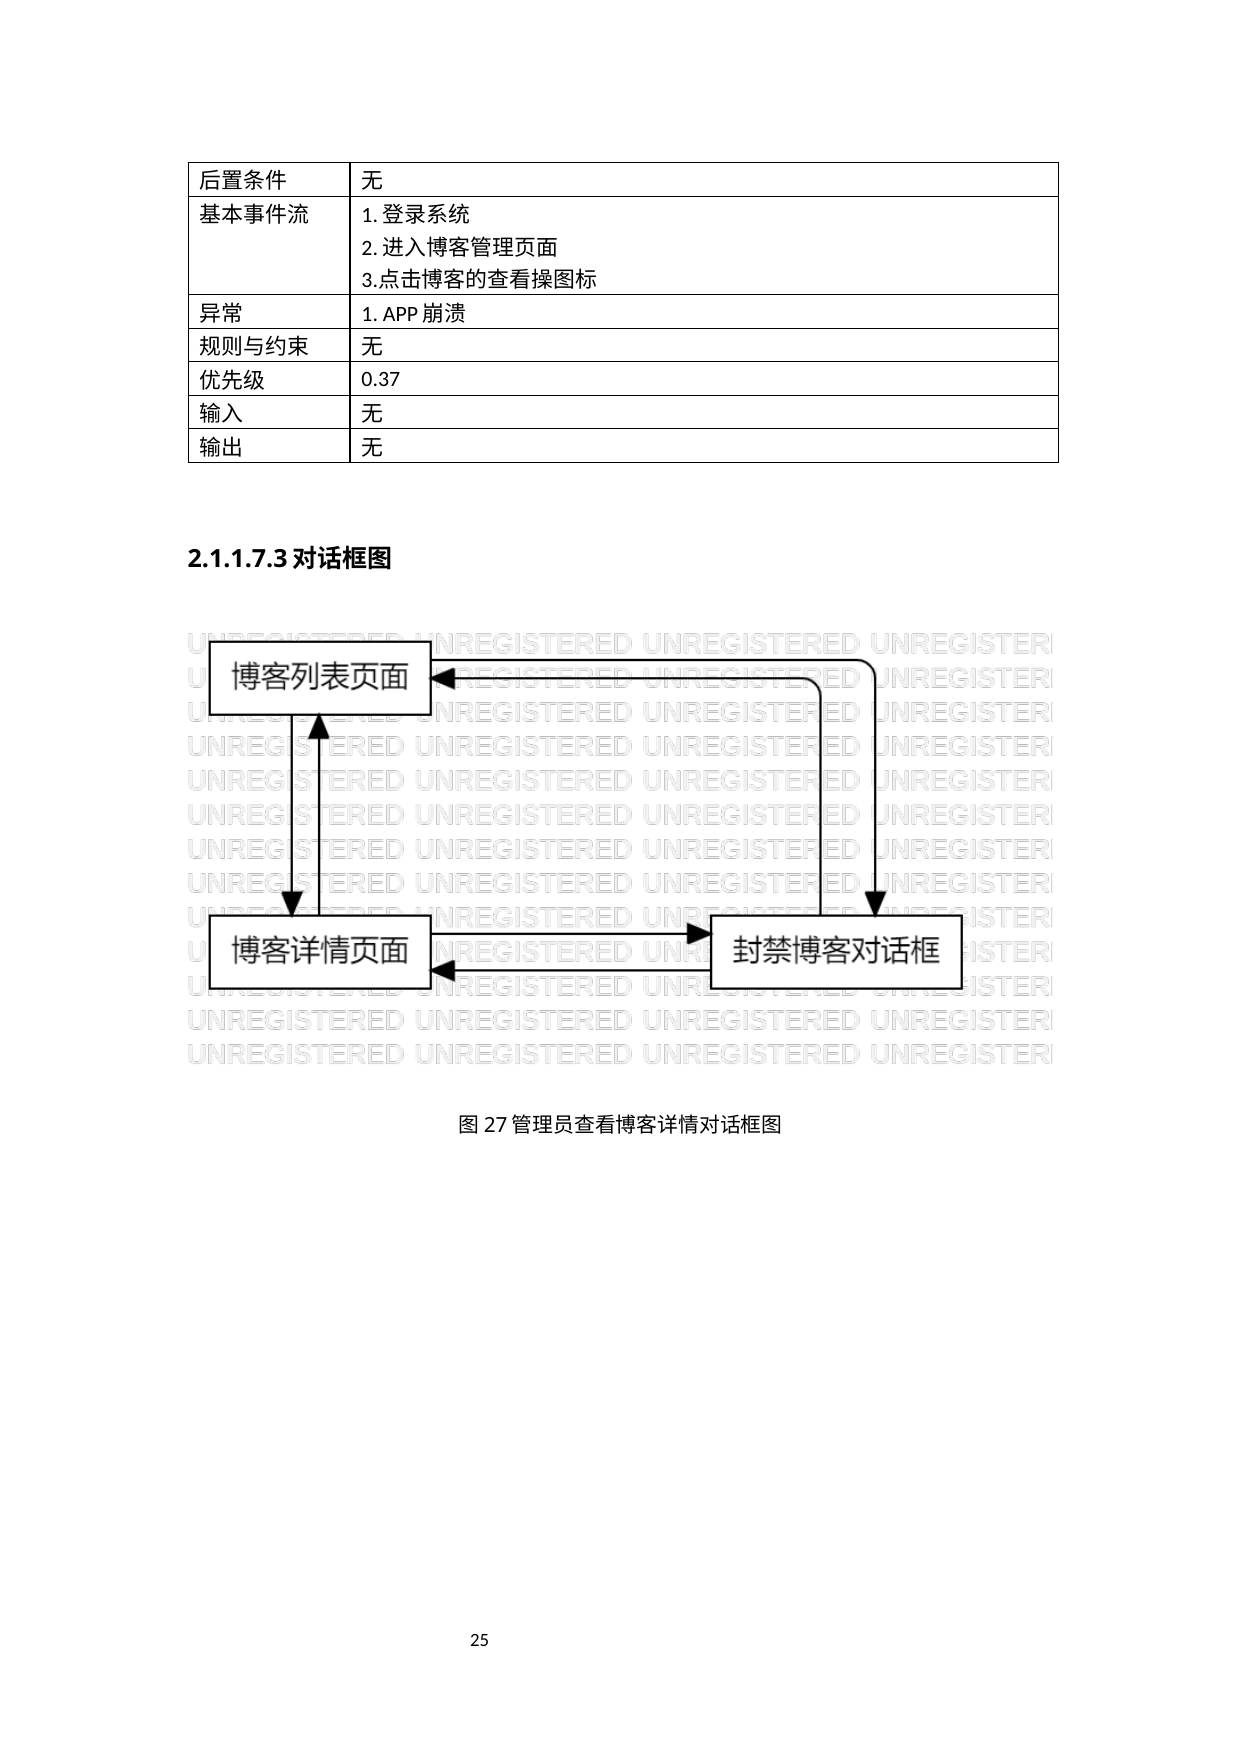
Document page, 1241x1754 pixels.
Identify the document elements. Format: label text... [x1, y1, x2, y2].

table_cell 后置条件 [189, 163, 349, 196]
table_cell 规则与约束 [189, 329, 349, 361]
table_cell 0.37 [351, 362, 1058, 395]
subtitle 对话框图 [187, 524, 1053, 589]
table_cell 无 [351, 429, 1058, 462]
table_cell 输入 [189, 396, 349, 428]
table_cell 1. 登录系统 2. 进入博客管理页面 3.点击博客的查看操图标 [351, 197, 1058, 294]
table_cell 异常 [189, 295, 349, 328]
table_cell 1. APP崩溃 [351, 295, 1058, 328]
text 图 27管理员查看博客详情对话框图 [187, 1107, 1053, 1140]
table_cell 无 [351, 163, 1058, 196]
table_cell 优先级 [189, 362, 349, 395]
table_cell 无 [351, 396, 1058, 428]
table_cell 输出 [189, 429, 349, 462]
table_cell 基本事件流 [189, 197, 349, 294]
table_cell 无 [351, 329, 1058, 361]
picture [187, 619, 1053, 1080]
